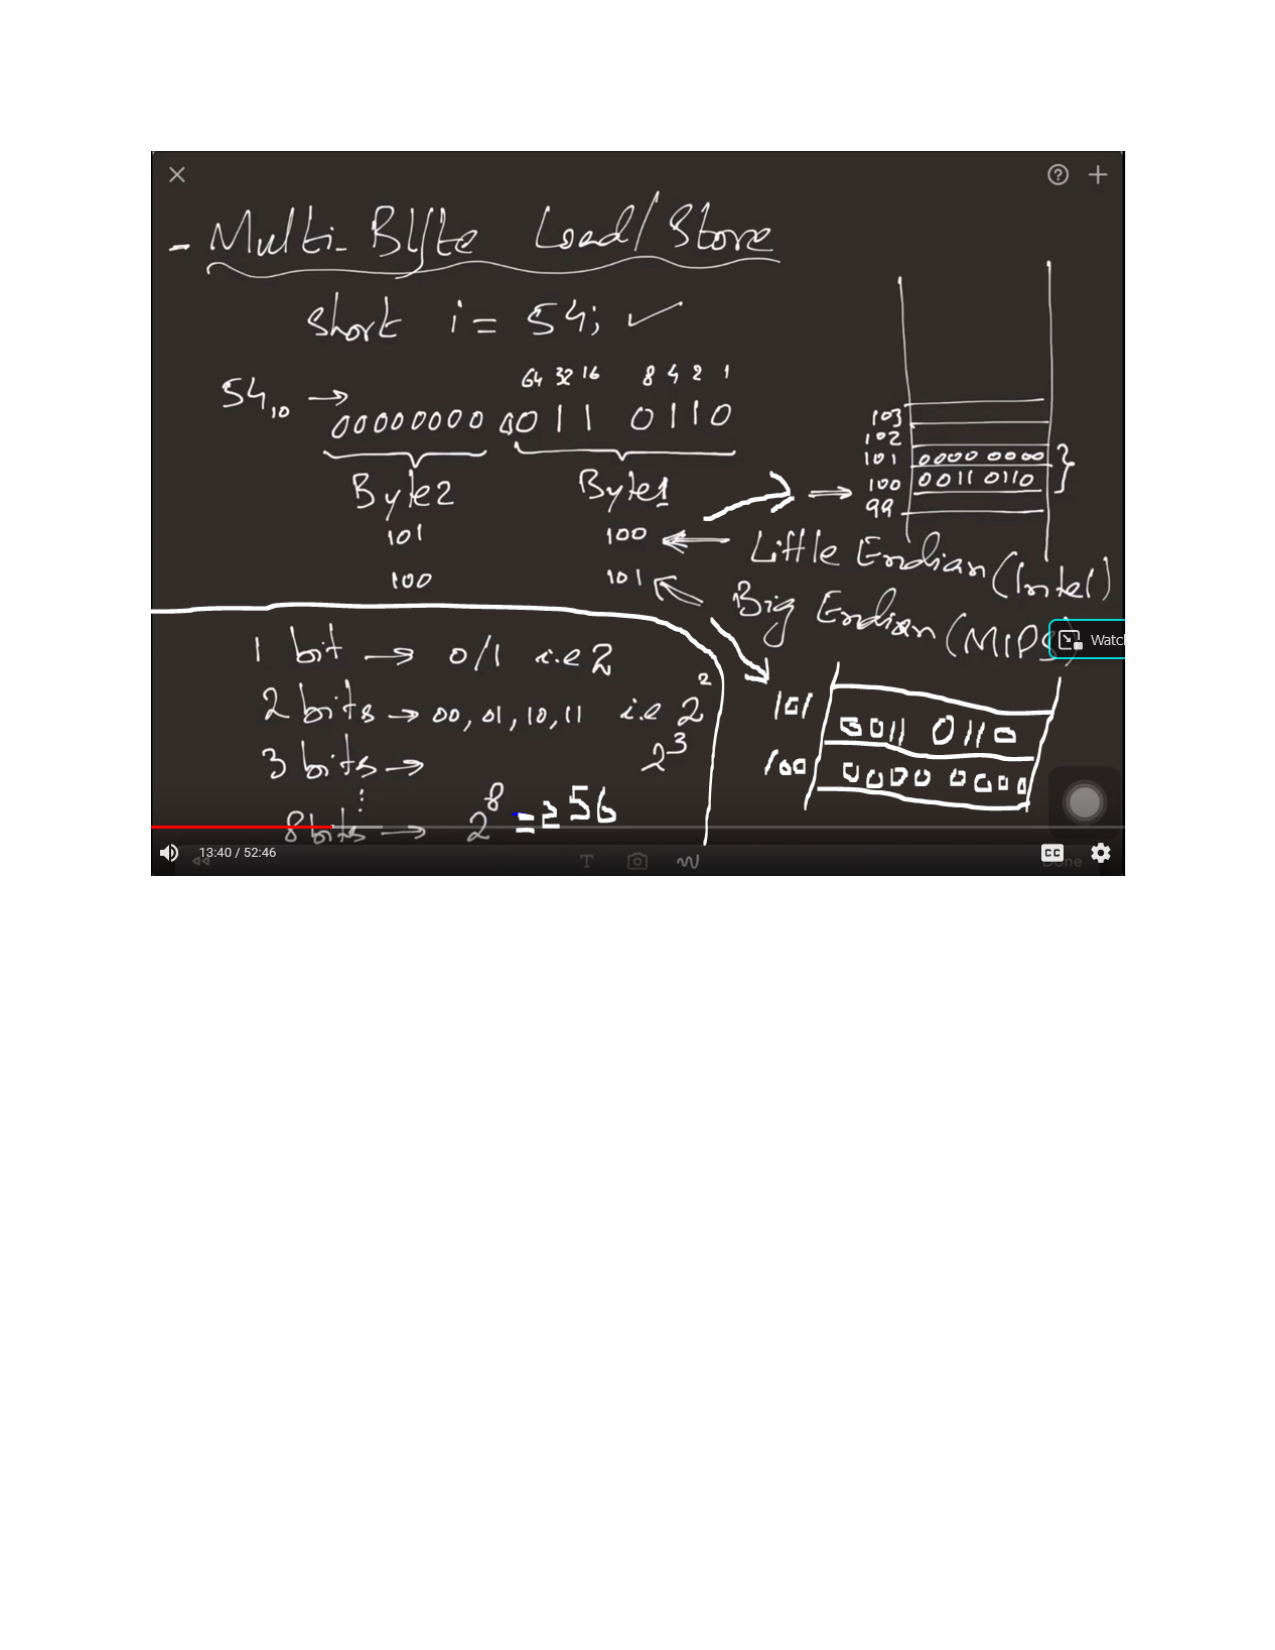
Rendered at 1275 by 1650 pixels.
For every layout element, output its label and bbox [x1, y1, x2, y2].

picture [150, 150, 1125, 876]
